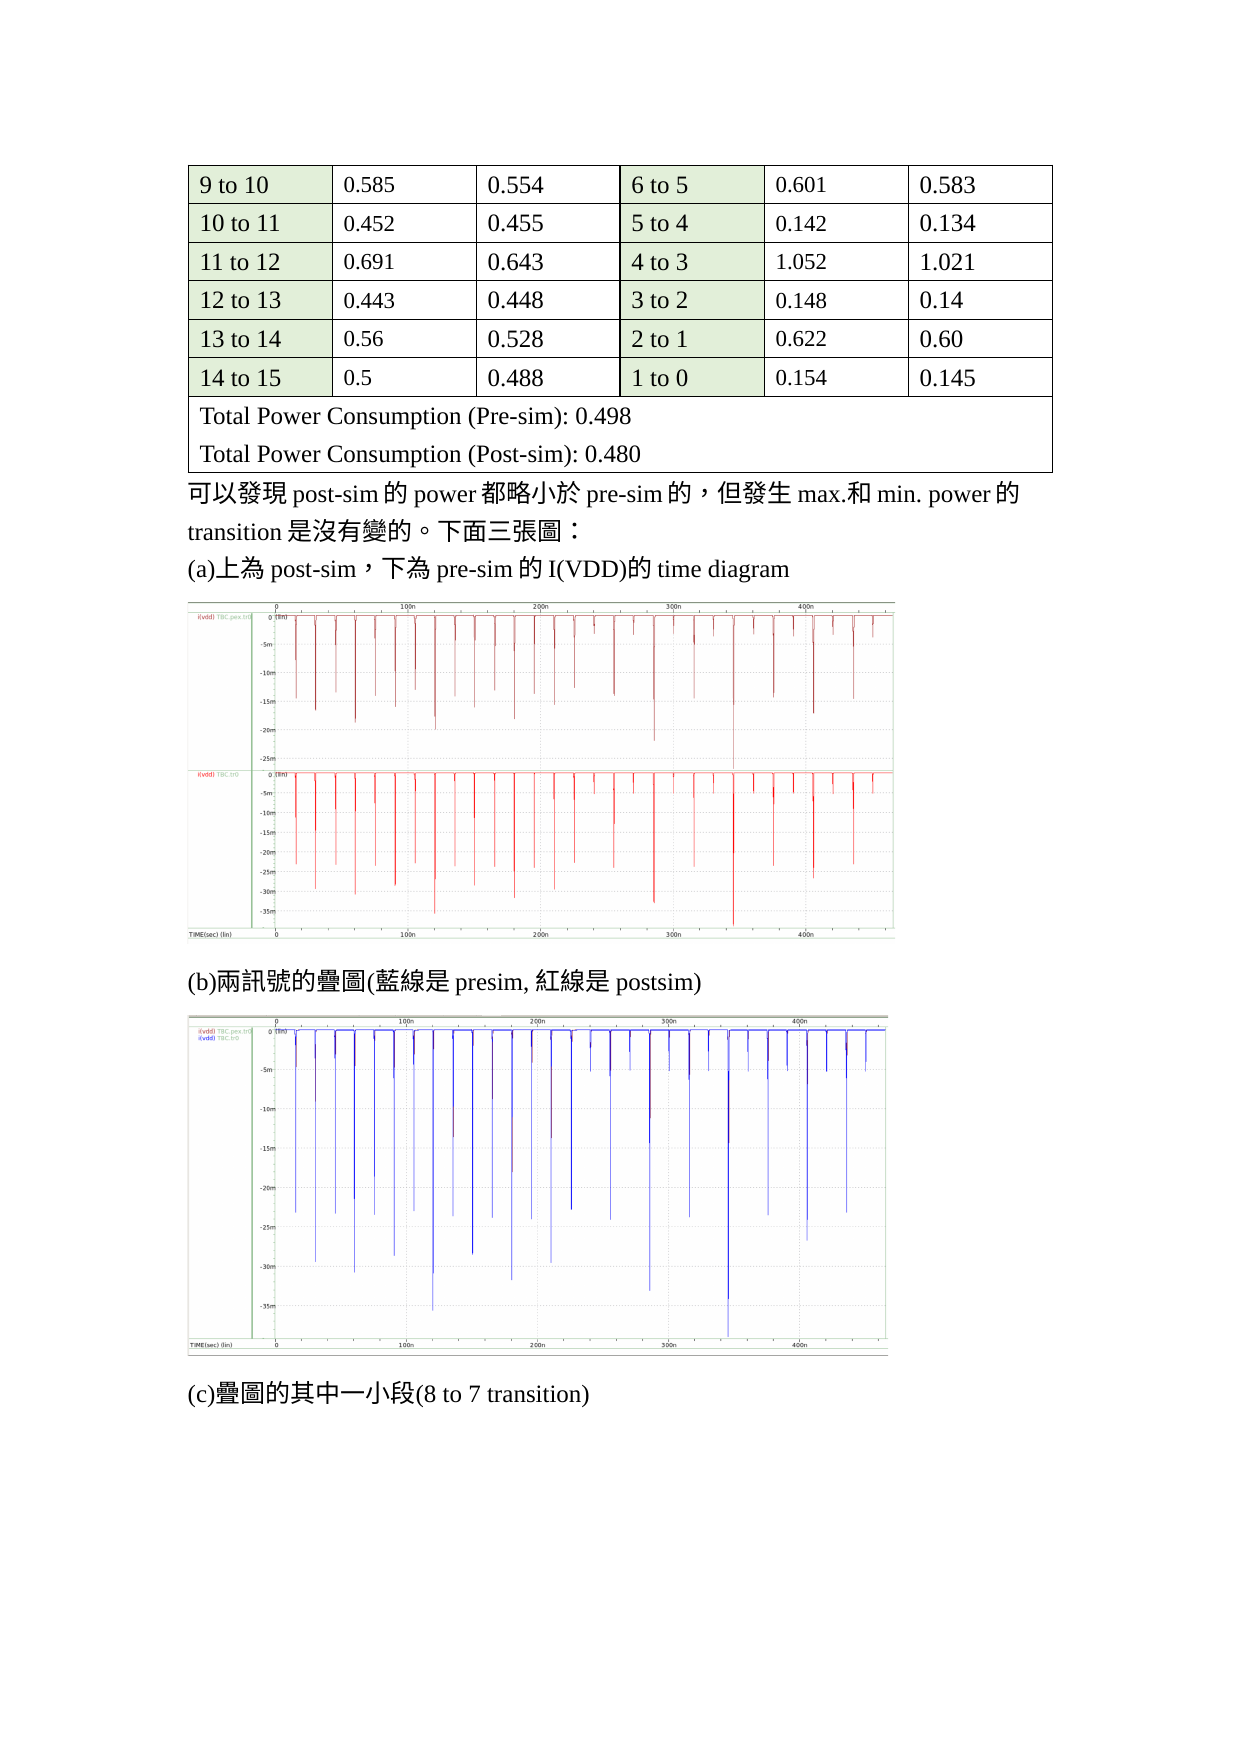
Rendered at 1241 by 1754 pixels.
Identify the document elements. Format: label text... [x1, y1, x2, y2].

table_cell 1.021 [909, 243, 1052, 280]
table_cell 0.5 [333, 358, 476, 396]
table_cell 0.585 [333, 166, 476, 203]
table_cell 0.554 [477, 166, 619, 203]
table_cell 6 to 5 [621, 166, 764, 203]
table_cell 0.56 [333, 320, 476, 357]
table_cell 0.601 [765, 166, 908, 203]
table_cell 0.643 [477, 243, 619, 280]
table_cell 0.583 [909, 166, 1052, 203]
table_cell 0.134 [909, 204, 1052, 242]
table_cell 0.528 [477, 320, 619, 357]
table_cell 0.148 [765, 281, 908, 319]
table_cell 0.622 [765, 320, 908, 357]
text (a)上為post-sim，下為pre-sim的I(VDD)的time diagram [187, 548, 1053, 585]
table_cell 0.154 [765, 358, 908, 396]
table_cell 0.443 [333, 281, 476, 319]
table_cell 2 to 1 [621, 320, 764, 357]
table_cell 0.455 [477, 204, 619, 242]
table_cell 0.488 [477, 358, 619, 396]
table_cell 9 to 10 [189, 166, 332, 203]
table_cell 0.452 [333, 204, 476, 242]
picture [187, 602, 896, 944]
table_cell 0.145 [909, 358, 1052, 396]
table_cell 10 to 11 [189, 204, 332, 242]
picture [187, 1015, 889, 1356]
table_cell 12 to 13 [189, 281, 332, 319]
table_cell 0.448 [477, 281, 619, 319]
table_cell 1 to 0 [621, 358, 764, 396]
text (b)兩訊號的疊圖(藍線是presim, 紅線是postsim) [187, 960, 1053, 998]
text 可以發現post-sim的power都略小於pre-sim的，但發生max.和min. power的transition是沒有變的。下面三張圖： [187, 473, 1053, 548]
table_cell 0.691 [333, 243, 476, 280]
table_cell 0.142 [765, 204, 908, 242]
table_cell 3 to 2 [621, 281, 764, 319]
table_cell 1.052 [765, 243, 908, 280]
table_cell 0.60 [909, 320, 1052, 357]
table_cell 14 to 15 [189, 358, 332, 396]
table_cell 0.14 [909, 281, 1052, 319]
table_cell 5 to 4 [621, 204, 764, 242]
table_cell Total Power Consumption (Pre-sim): 0.498 Total Power Consumption (Post-sim): 0.480 [189, 397, 1052, 472]
table_cell 13 to 14 [189, 320, 332, 357]
text (c)疊圖的其中一小段(8 to 7 transition) [187, 1373, 1053, 1410]
table_cell 11 to 12 [189, 243, 332, 280]
table_cell 4 to 3 [621, 243, 764, 280]
